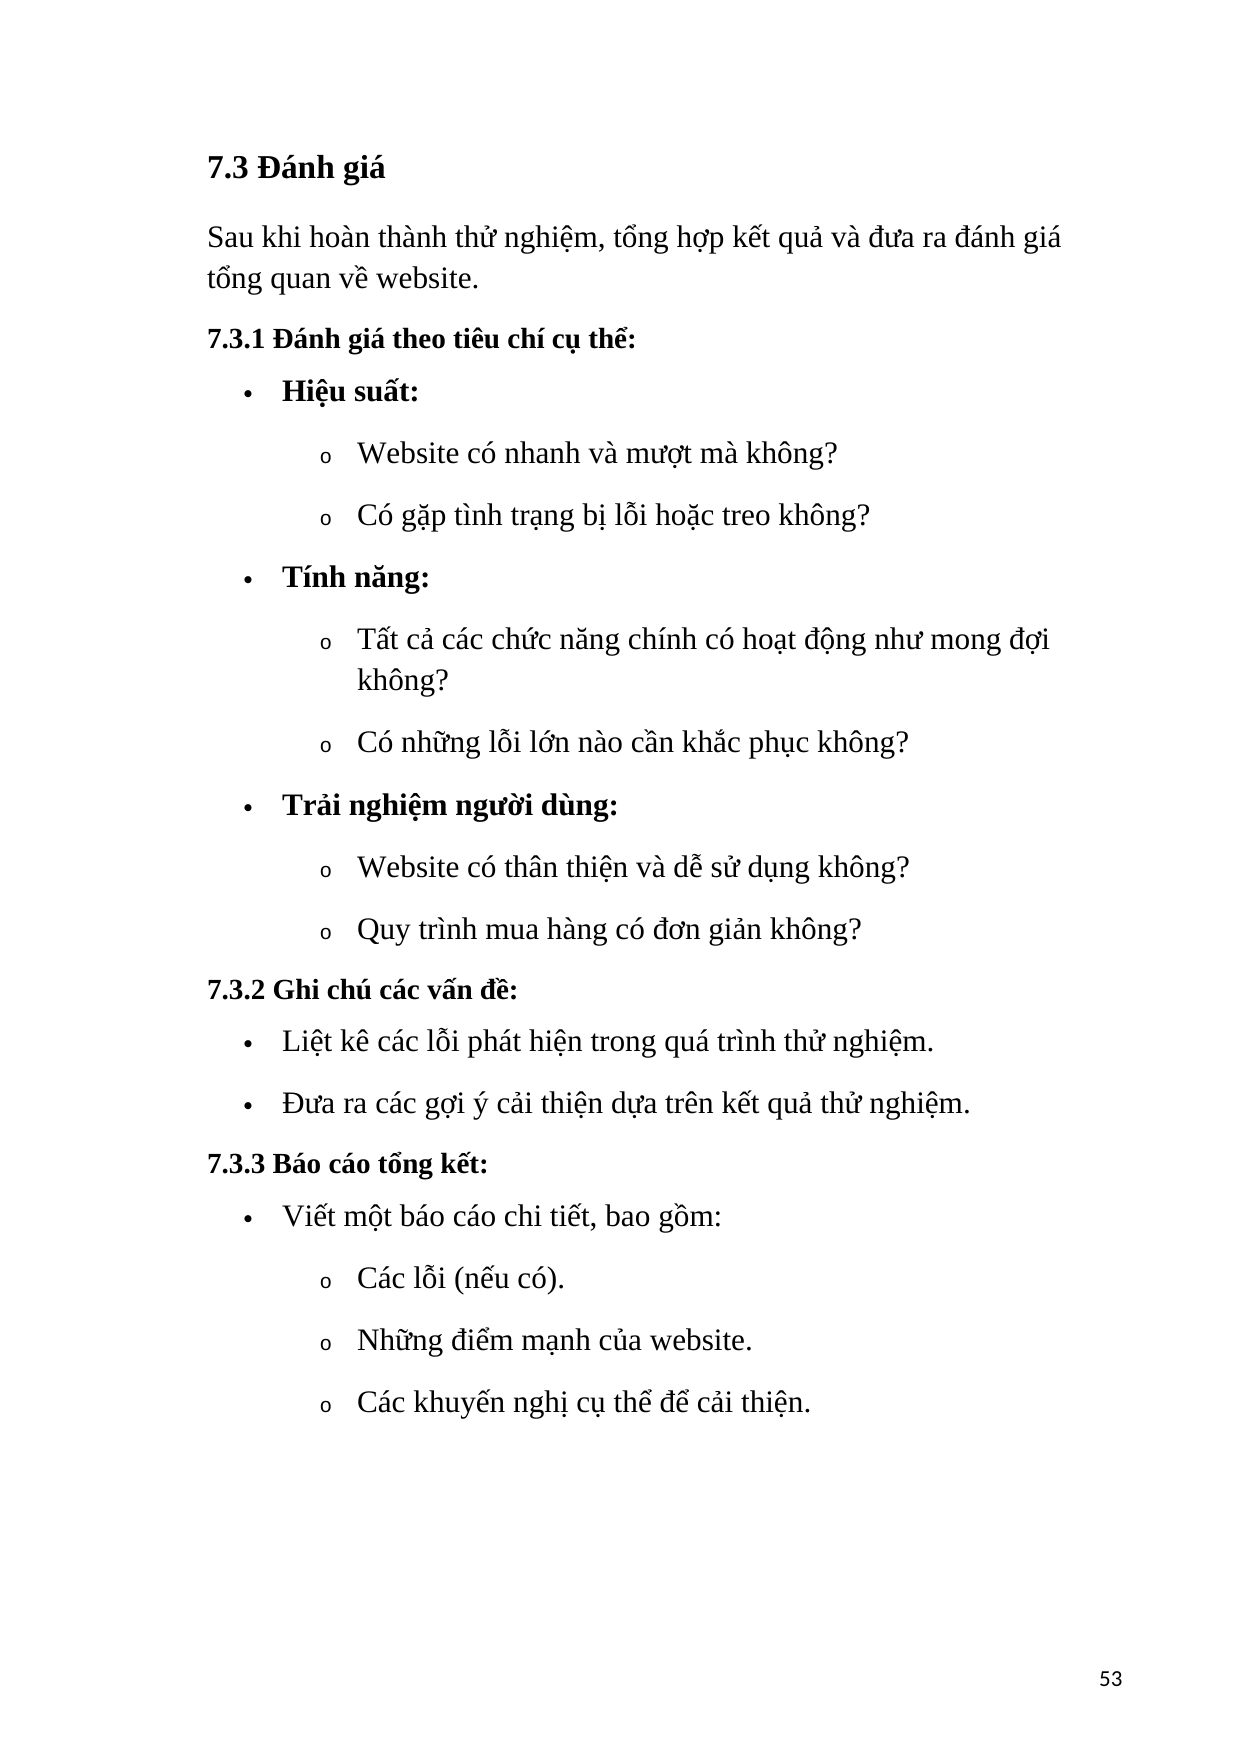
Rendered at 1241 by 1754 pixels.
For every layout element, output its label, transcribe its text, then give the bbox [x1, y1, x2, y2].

list Đưa ra các gợi ý cải thiện dựa trên kết quả thử nghiệm. [244, 1084, 1122, 1120]
subtitle 7.3 Đánh giá [207, 148, 1122, 186]
list Liệt kê các lỗi phát hiện trong quá trình thử nghiệm. [244, 1022, 1122, 1058]
list Có gặp tình trạng bị lỗi hoặc treo không? [319, 496, 1122, 532]
list Các khuyến nghị cụ thể để cải thiện. [319, 1383, 1122, 1419]
subtitle 7.3.2 Ghi chú các vấn đề: [207, 972, 1122, 1006]
list Trải nghiệm người dùng: [244, 786, 1122, 822]
list Viết một báo cáo chi tiết, bao gồm: [244, 1197, 1122, 1233]
list Website có nhanh và mượt mà không? [319, 434, 1122, 470]
list Các lỗi (nếu có). [319, 1259, 1122, 1295]
list Website có thân thiện và dễ sử dụng không? [319, 848, 1122, 884]
list Quy trình mua hàng có đơn giản không? [319, 910, 1122, 946]
list Những điểm mạnh của website. [319, 1321, 1122, 1357]
subtitle 7.3.1 Đánh giá theo tiêu chí cụ thể: [207, 322, 1122, 355]
text Sau khi hoàn thành thử nghiệm, tổng hợp kết quả và đưa ra đánh giá tổng quan về website. [207, 218, 1122, 296]
list Có những lỗi lớn nào cần khắc phục không? [319, 724, 1122, 759]
list Tất cả các chức năng chính có hoạt động như mong đợi không? [319, 620, 1122, 697]
subtitle 7.3.3 Báo cáo tổng kết: [207, 1146, 1122, 1180]
list Tính năng: [244, 558, 1122, 594]
list Hiệu suất: [244, 372, 1122, 408]
